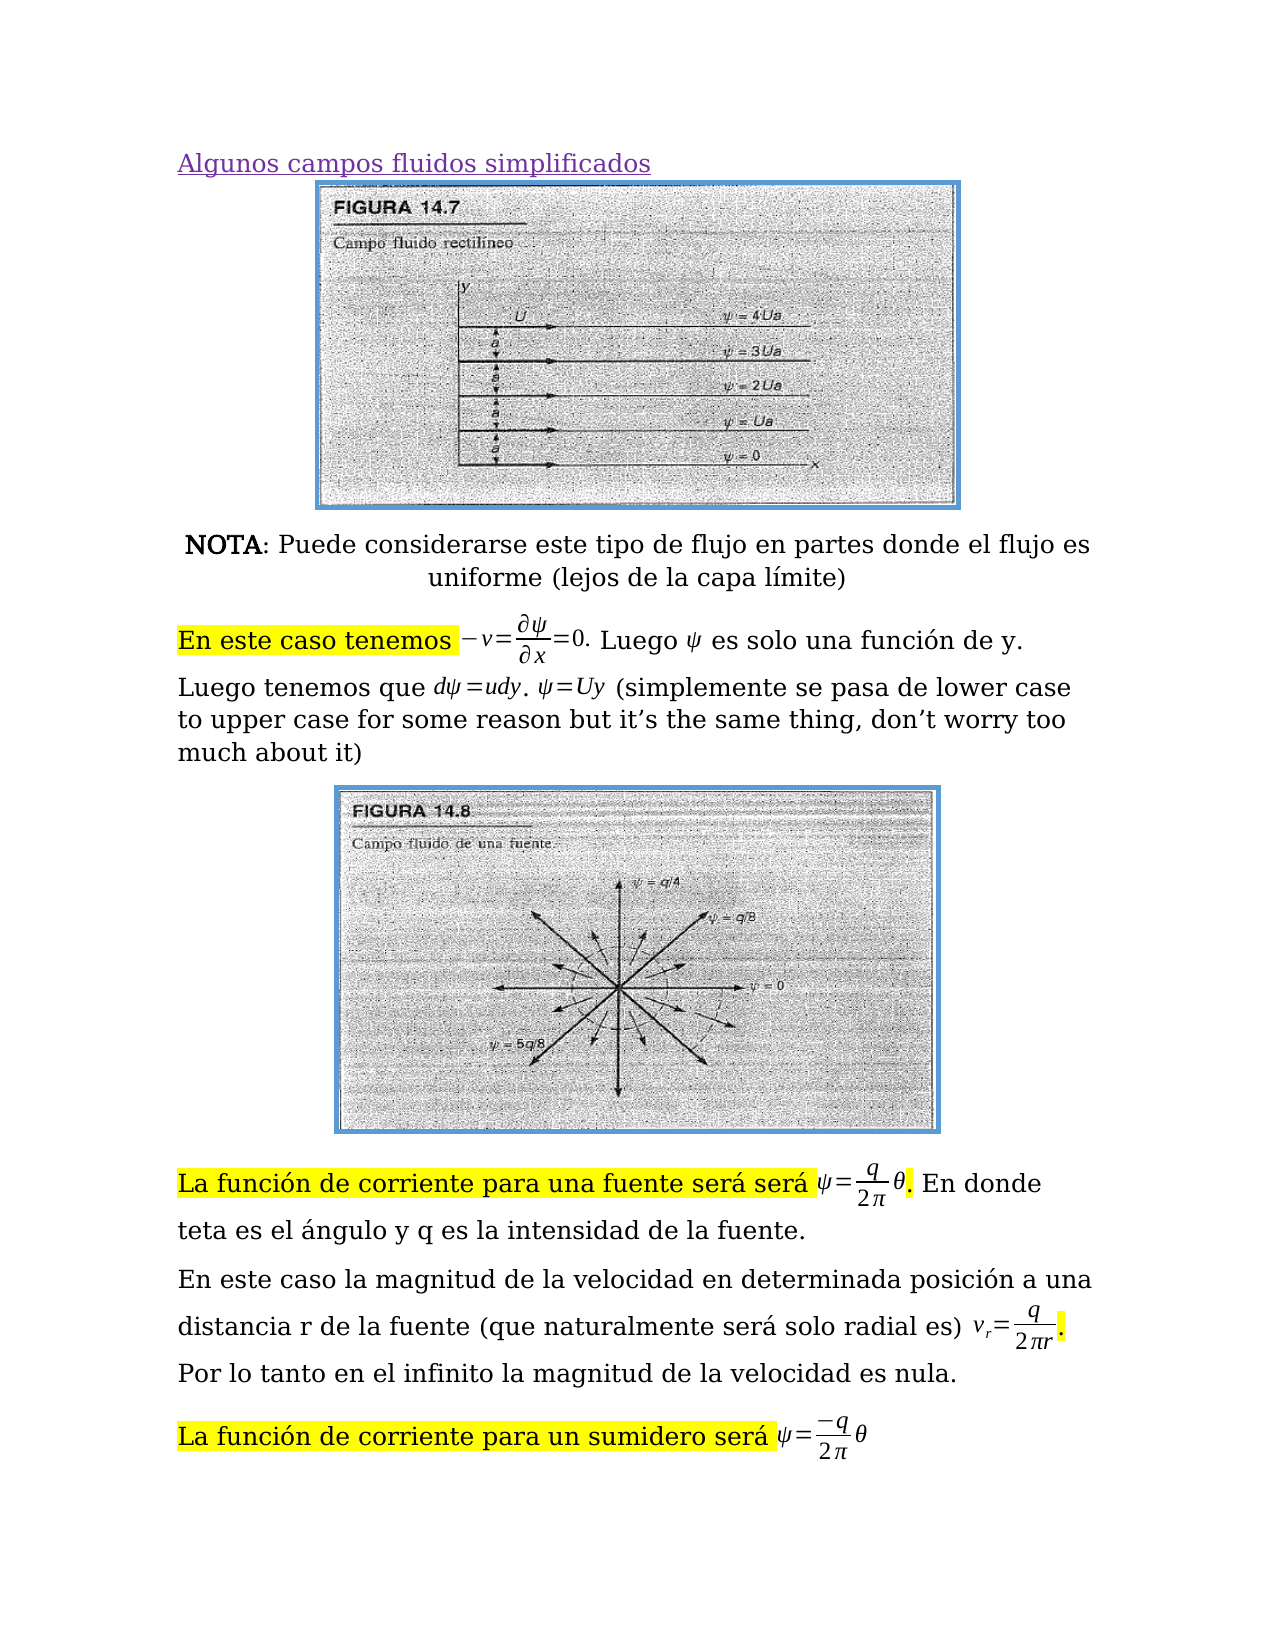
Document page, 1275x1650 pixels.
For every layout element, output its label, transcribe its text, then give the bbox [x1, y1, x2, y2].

picture [339, 790, 936, 1129]
text La función de corriente para una fuente será será . En donde teta es el ángulo y q es la intensidad de la fuente. [177, 1153, 1098, 1244]
text NOTA: Puede considerarse este tipo de flujo en partes donde el flujo es uniforme (lejos de la capa límite) [177, 529, 1098, 591]
text La función de corriente para un sumidero será [177, 1406, 1098, 1465]
subtitle Algunos campos fluidos simplificados [177, 148, 1098, 178]
text En este caso la magnitud de la velocidad en determinada posición a una distancia r de la fuente (que naturalmente será solo radial es) . Por lo tanto en el infinito la magnitud de la velocidad es nula. [177, 1264, 1098, 1387]
picture [319, 185, 956, 505]
text En este caso tenemos Luego es solo una función de y. Luego tenemos que . (simplemente se pasa de lower case to upper case for some reason but it’s the same thing, don’t worry too much about it) [177, 610, 1098, 766]
